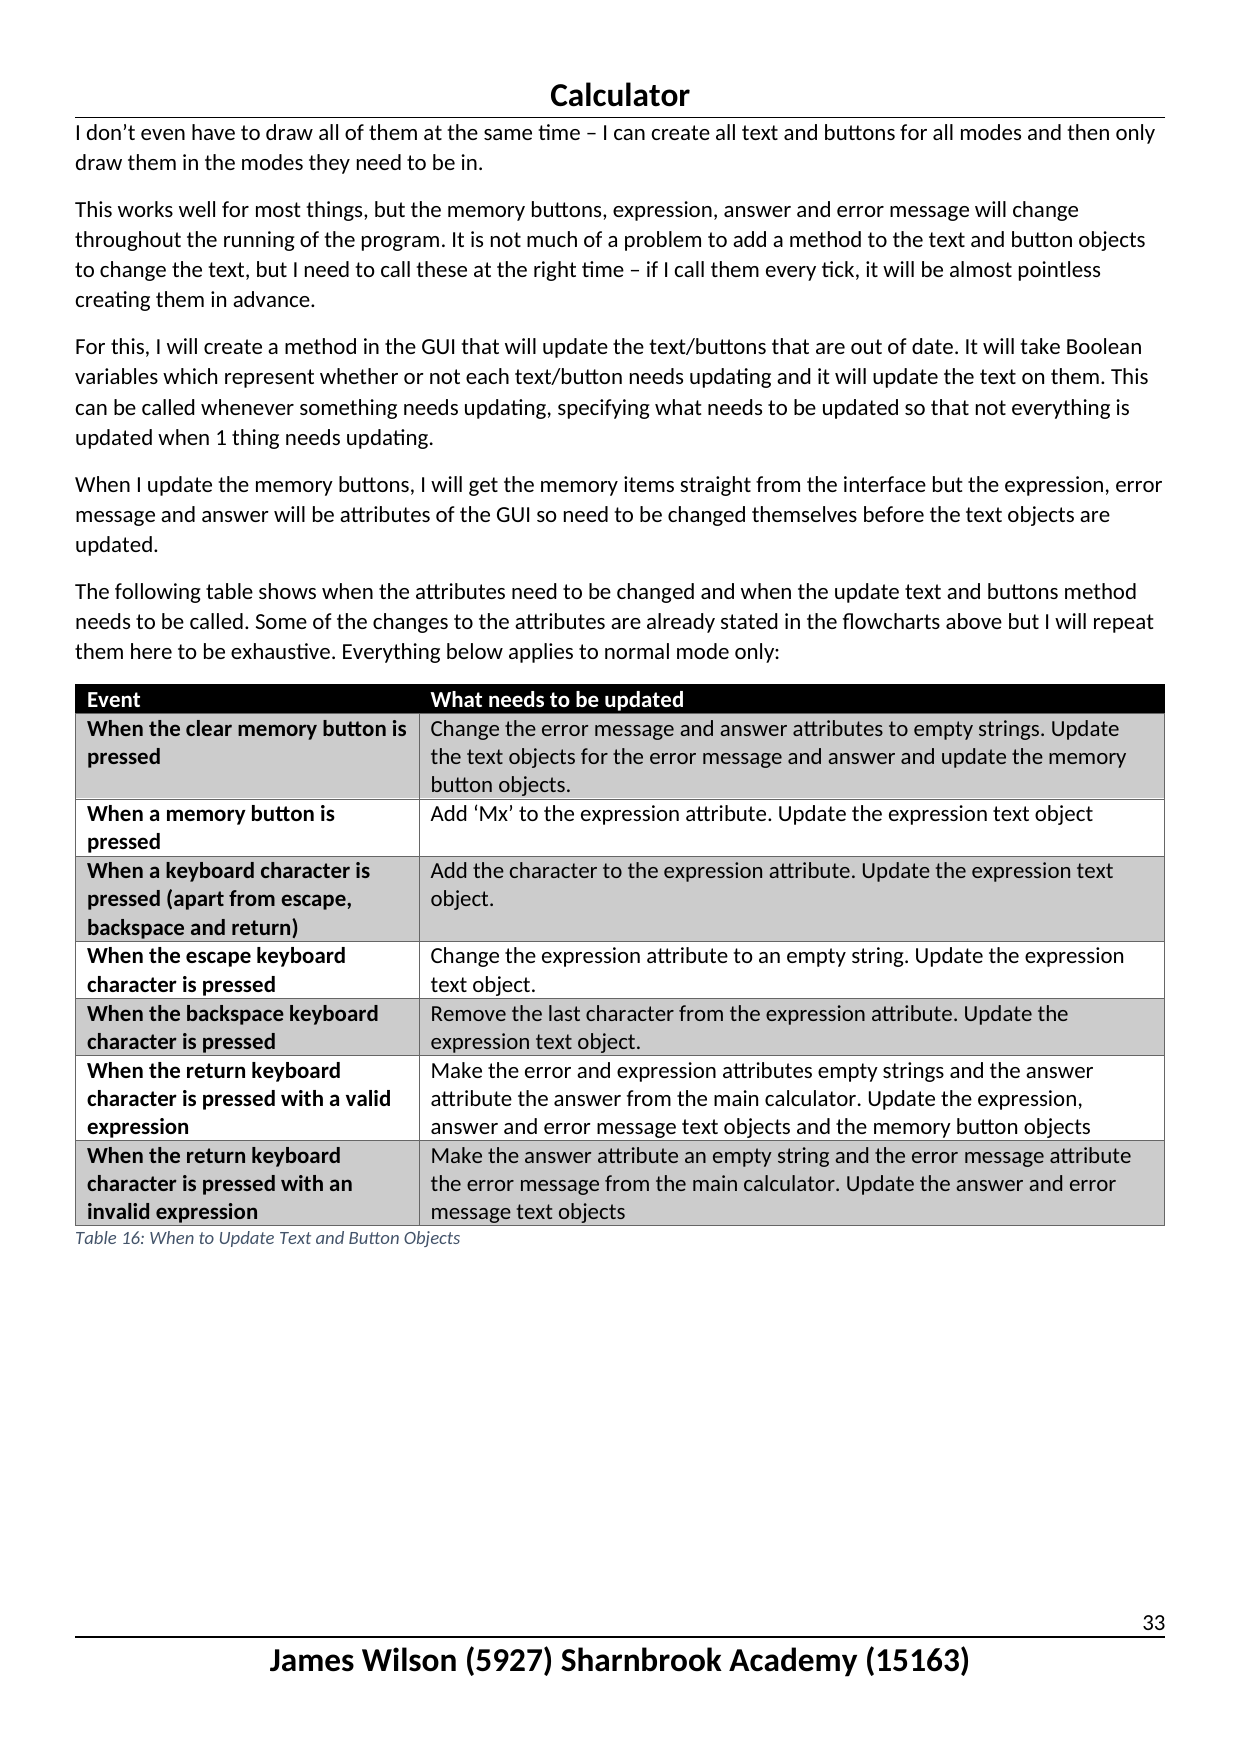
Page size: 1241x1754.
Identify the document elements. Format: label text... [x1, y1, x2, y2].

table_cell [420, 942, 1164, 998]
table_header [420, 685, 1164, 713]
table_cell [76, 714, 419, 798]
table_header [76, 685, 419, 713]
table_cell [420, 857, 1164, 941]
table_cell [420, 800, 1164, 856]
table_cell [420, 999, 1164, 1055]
text The following table shows when the attributes need to be changed and when the update text and buttons method needs to be called. Some of the changes to the attributes are already stated in the flowcharts above but I will repeat them here to be exhaustive. Everything below applies to normal mode only: [75, 577, 1165, 665]
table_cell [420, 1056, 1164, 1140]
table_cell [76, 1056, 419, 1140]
text For this, I will create a method in the GUI that will update the text/buttons that are out of date. It will take Boolean variables which represent whether or not each text/button needs updating and it will update the text on them. This can be called whenever something needs updating, specifying what needs to be updated so that not everything is updated when 1 thing needs updating. [75, 332, 1165, 451]
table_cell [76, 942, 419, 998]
text Table 16: When to Update Text and Button Objects [75, 1226, 1165, 1249]
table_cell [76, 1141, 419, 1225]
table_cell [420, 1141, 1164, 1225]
text This works well for most things, but the memory buttons, expression, answer and error message will change throughout the running of the program. It is not much of a problem to add a method to the text and button objects to change the text, but I need to call these at the right time – if I call them every tick, it will be almost pointless creating them in advance. [75, 195, 1165, 313]
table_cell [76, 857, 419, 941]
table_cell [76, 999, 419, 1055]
text When I update the memory buttons, I will get the memory items straight from the interface but the expression, error message and answer will be attributes of the GUI so need to be changed themselves before the text objects are updated. [75, 470, 1165, 558]
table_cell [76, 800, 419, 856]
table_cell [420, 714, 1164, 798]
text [75, 118, 1165, 176]
